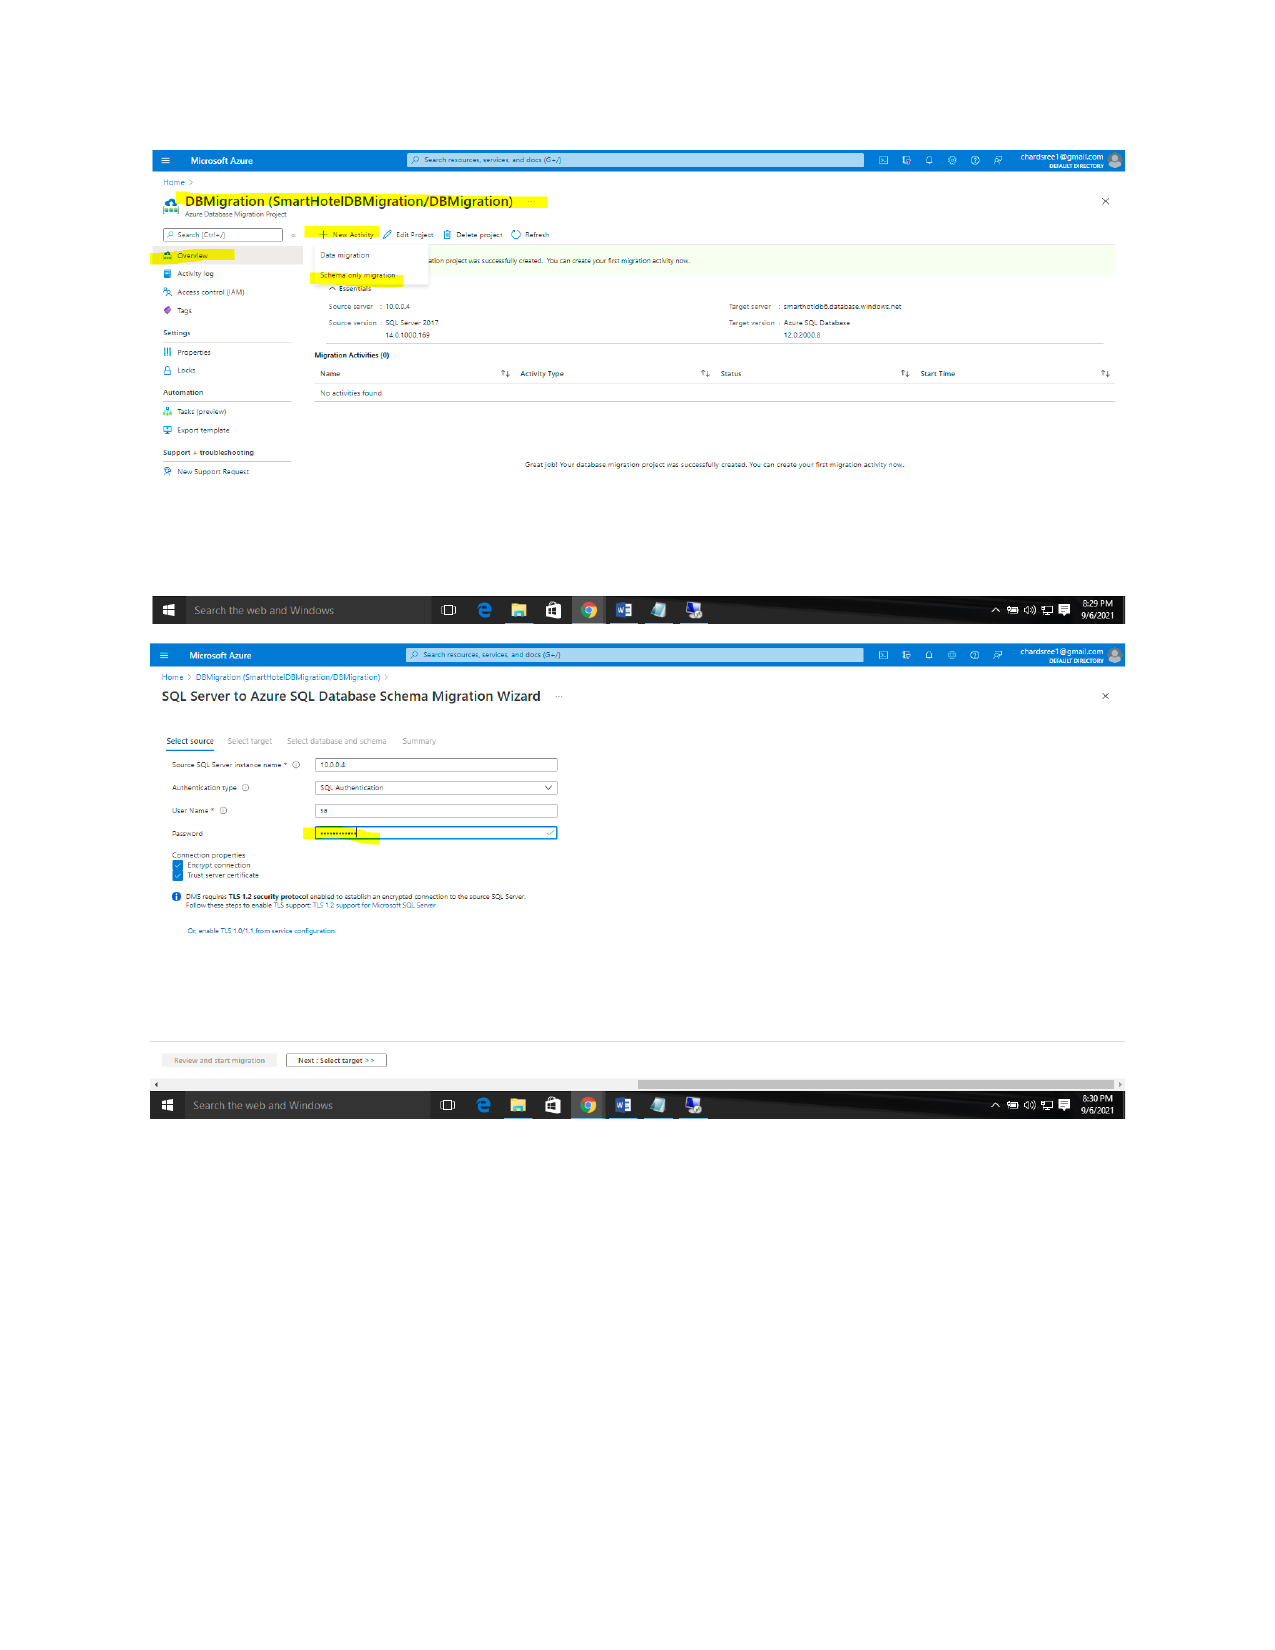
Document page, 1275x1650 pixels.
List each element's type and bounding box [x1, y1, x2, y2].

picture [150, 150, 1125, 624]
picture [150, 642, 1125, 1119]
